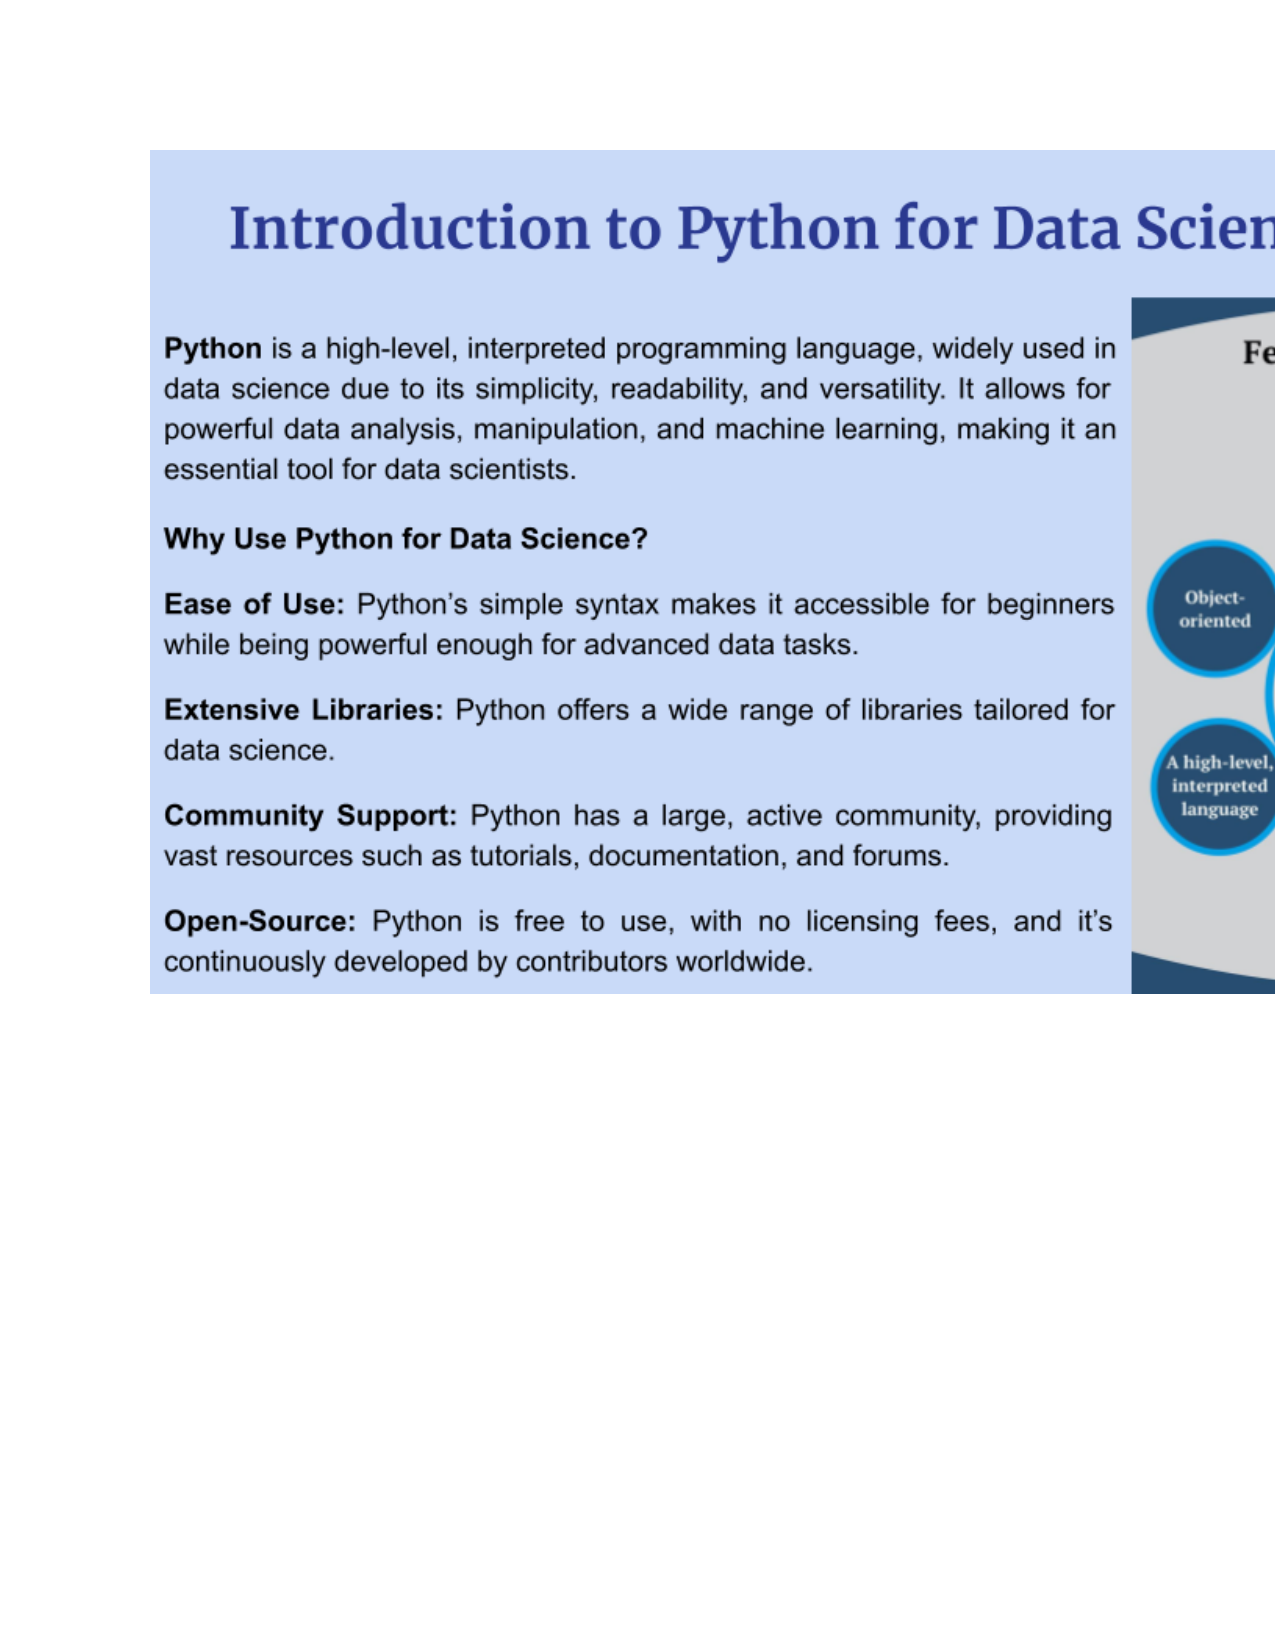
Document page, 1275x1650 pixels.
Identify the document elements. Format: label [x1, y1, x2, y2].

picture [150, 150, 1275, 994]
picture [1158, 725, 1275, 849]
picture [1154, 547, 1275, 671]
